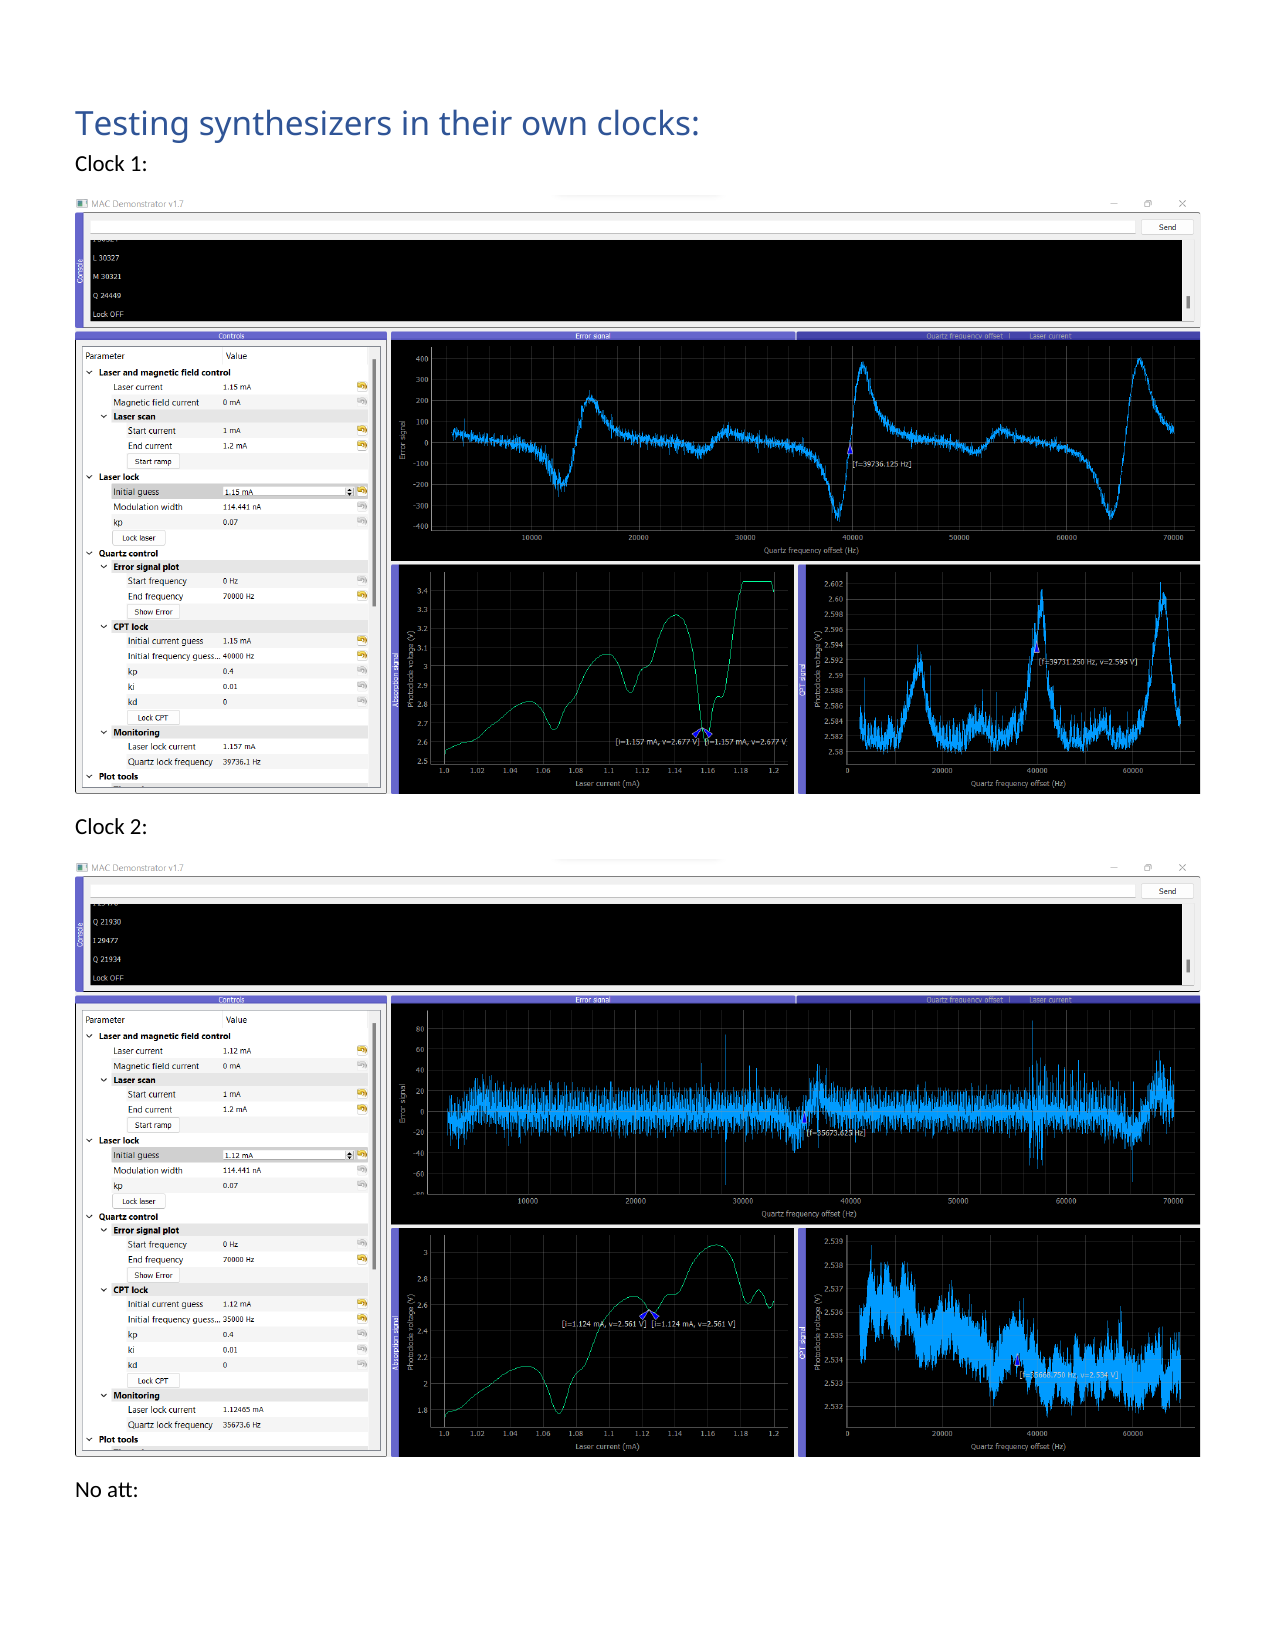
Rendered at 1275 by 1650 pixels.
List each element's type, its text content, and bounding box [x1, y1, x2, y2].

text Clock 2: [75, 812, 1200, 840]
text Clock 1: [75, 149, 1200, 177]
text No att: [75, 1476, 1200, 1504]
picture [75, 195, 1200, 794]
subtitle Testing synthesizers in their own clocks: [75, 100, 1200, 145]
picture [75, 859, 1200, 1457]
